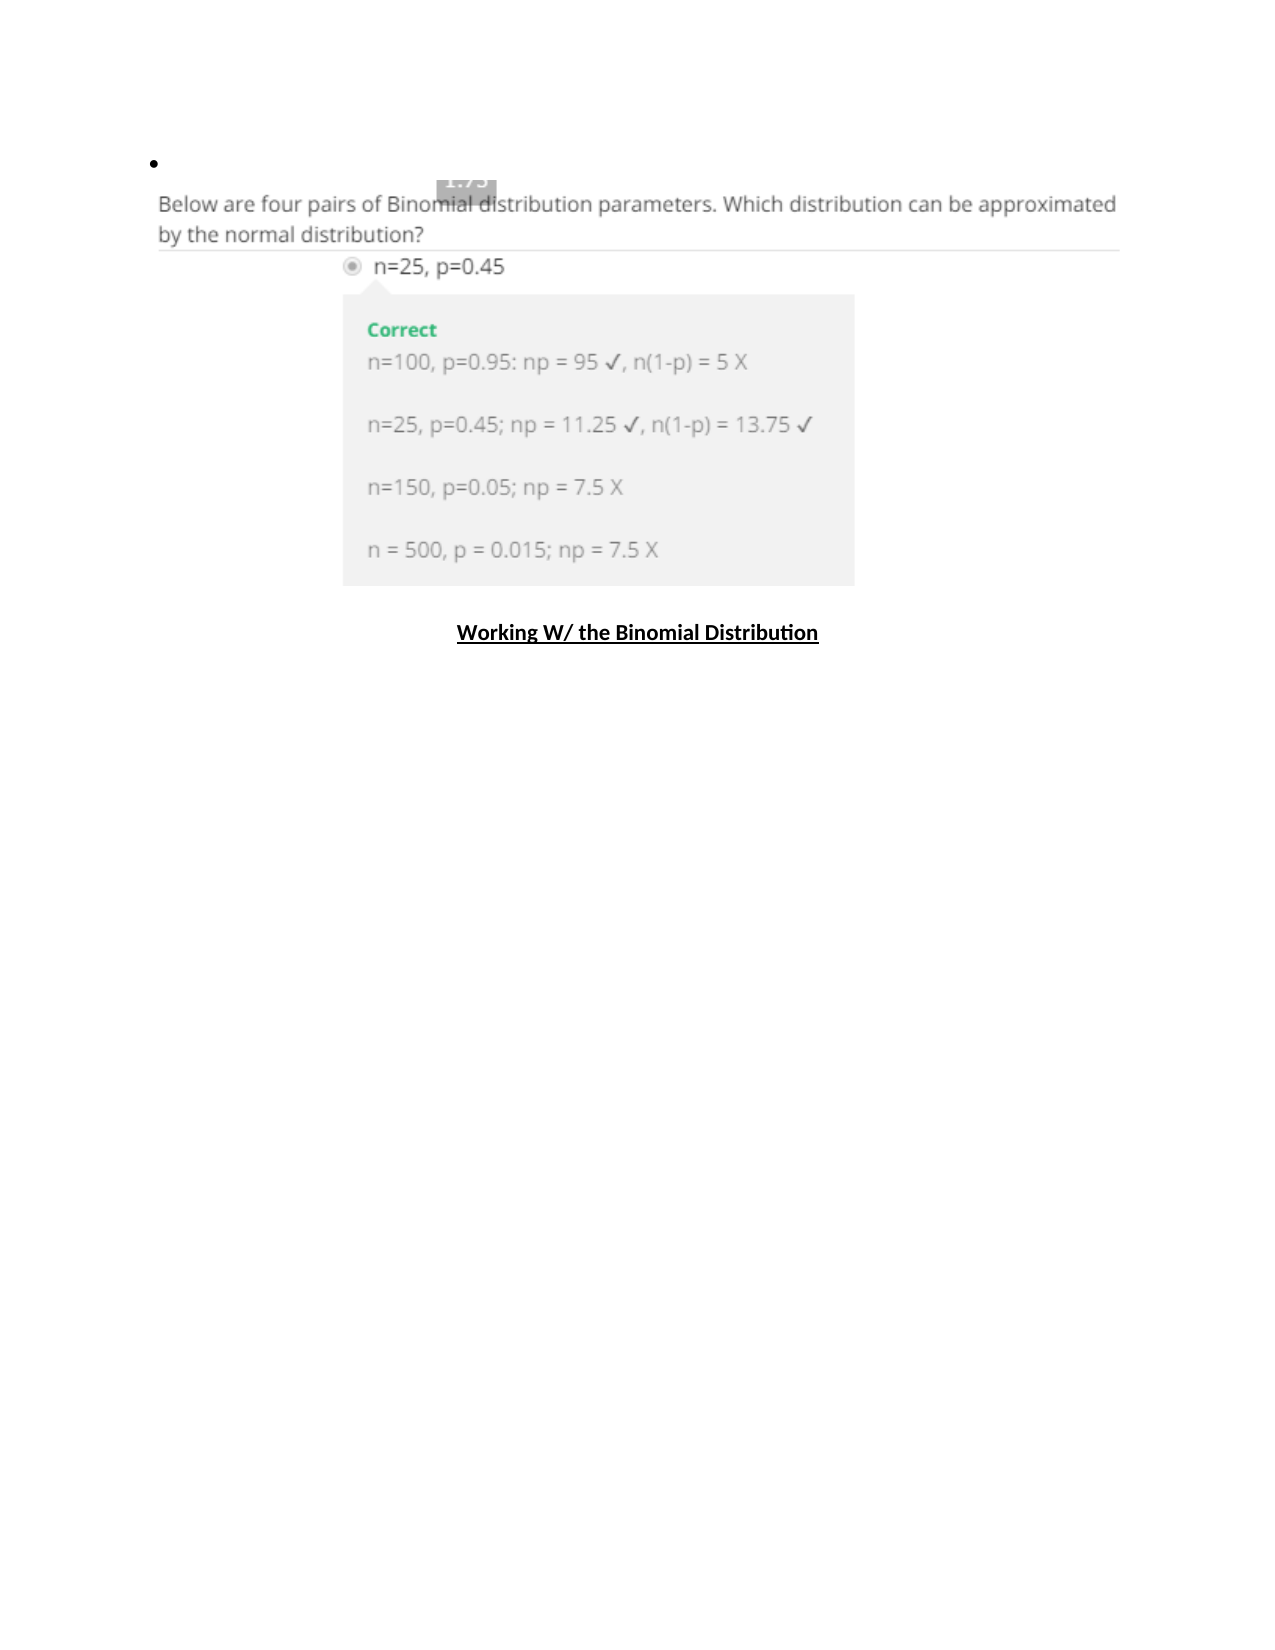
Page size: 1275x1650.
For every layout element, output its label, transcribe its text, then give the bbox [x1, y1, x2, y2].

picture [337, 254, 855, 586]
picture [150, 180, 1125, 253]
list Working W/ the Binomial Distribution [150, 618, 1125, 646]
